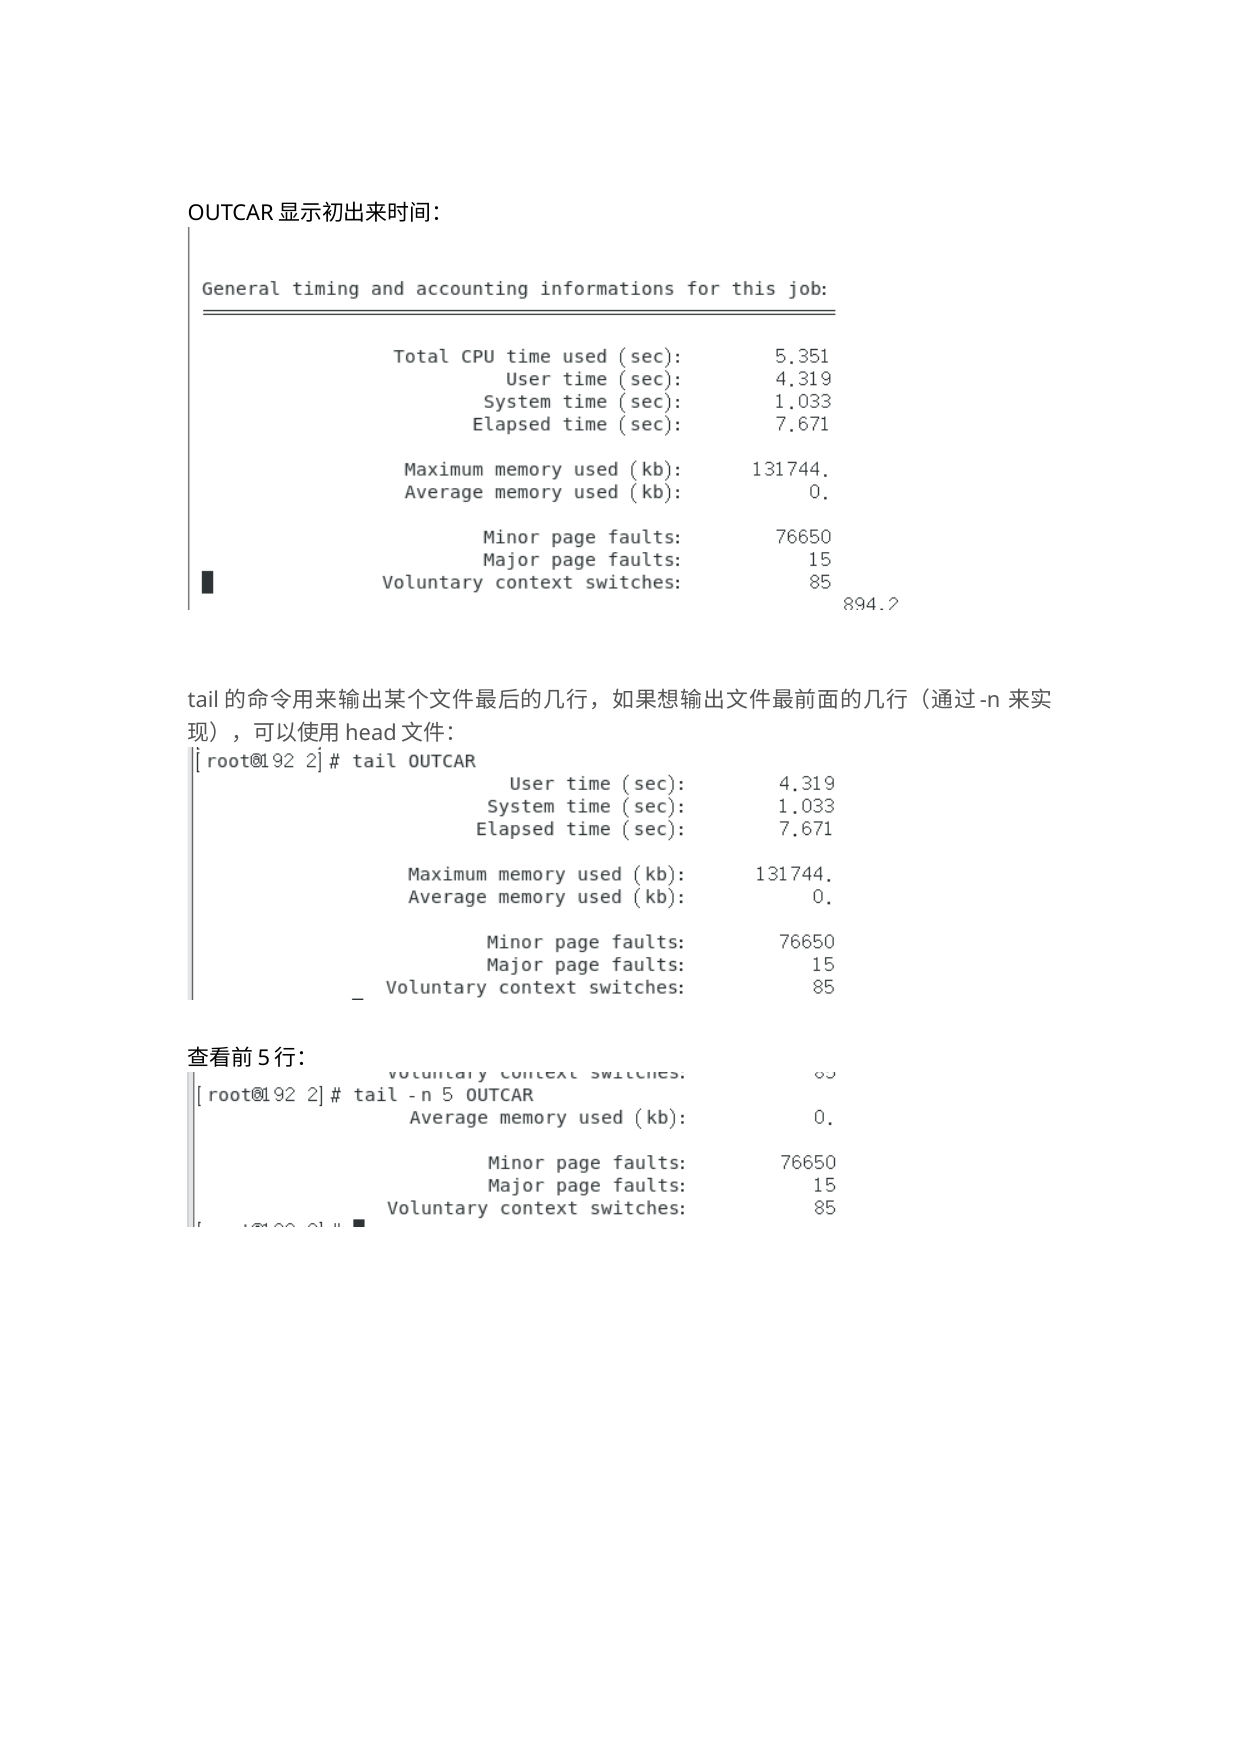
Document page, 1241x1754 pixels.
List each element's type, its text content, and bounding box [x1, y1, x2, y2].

text tail的命令用来输出某个文件最后的几行，如果想输出文件最前面的几行（通过-n 来实现），可以使用head文件： [187, 682, 1053, 747]
text 查看前5行： [187, 1039, 1053, 1072]
text OUTCAR显示初出来时间： [187, 194, 1053, 227]
